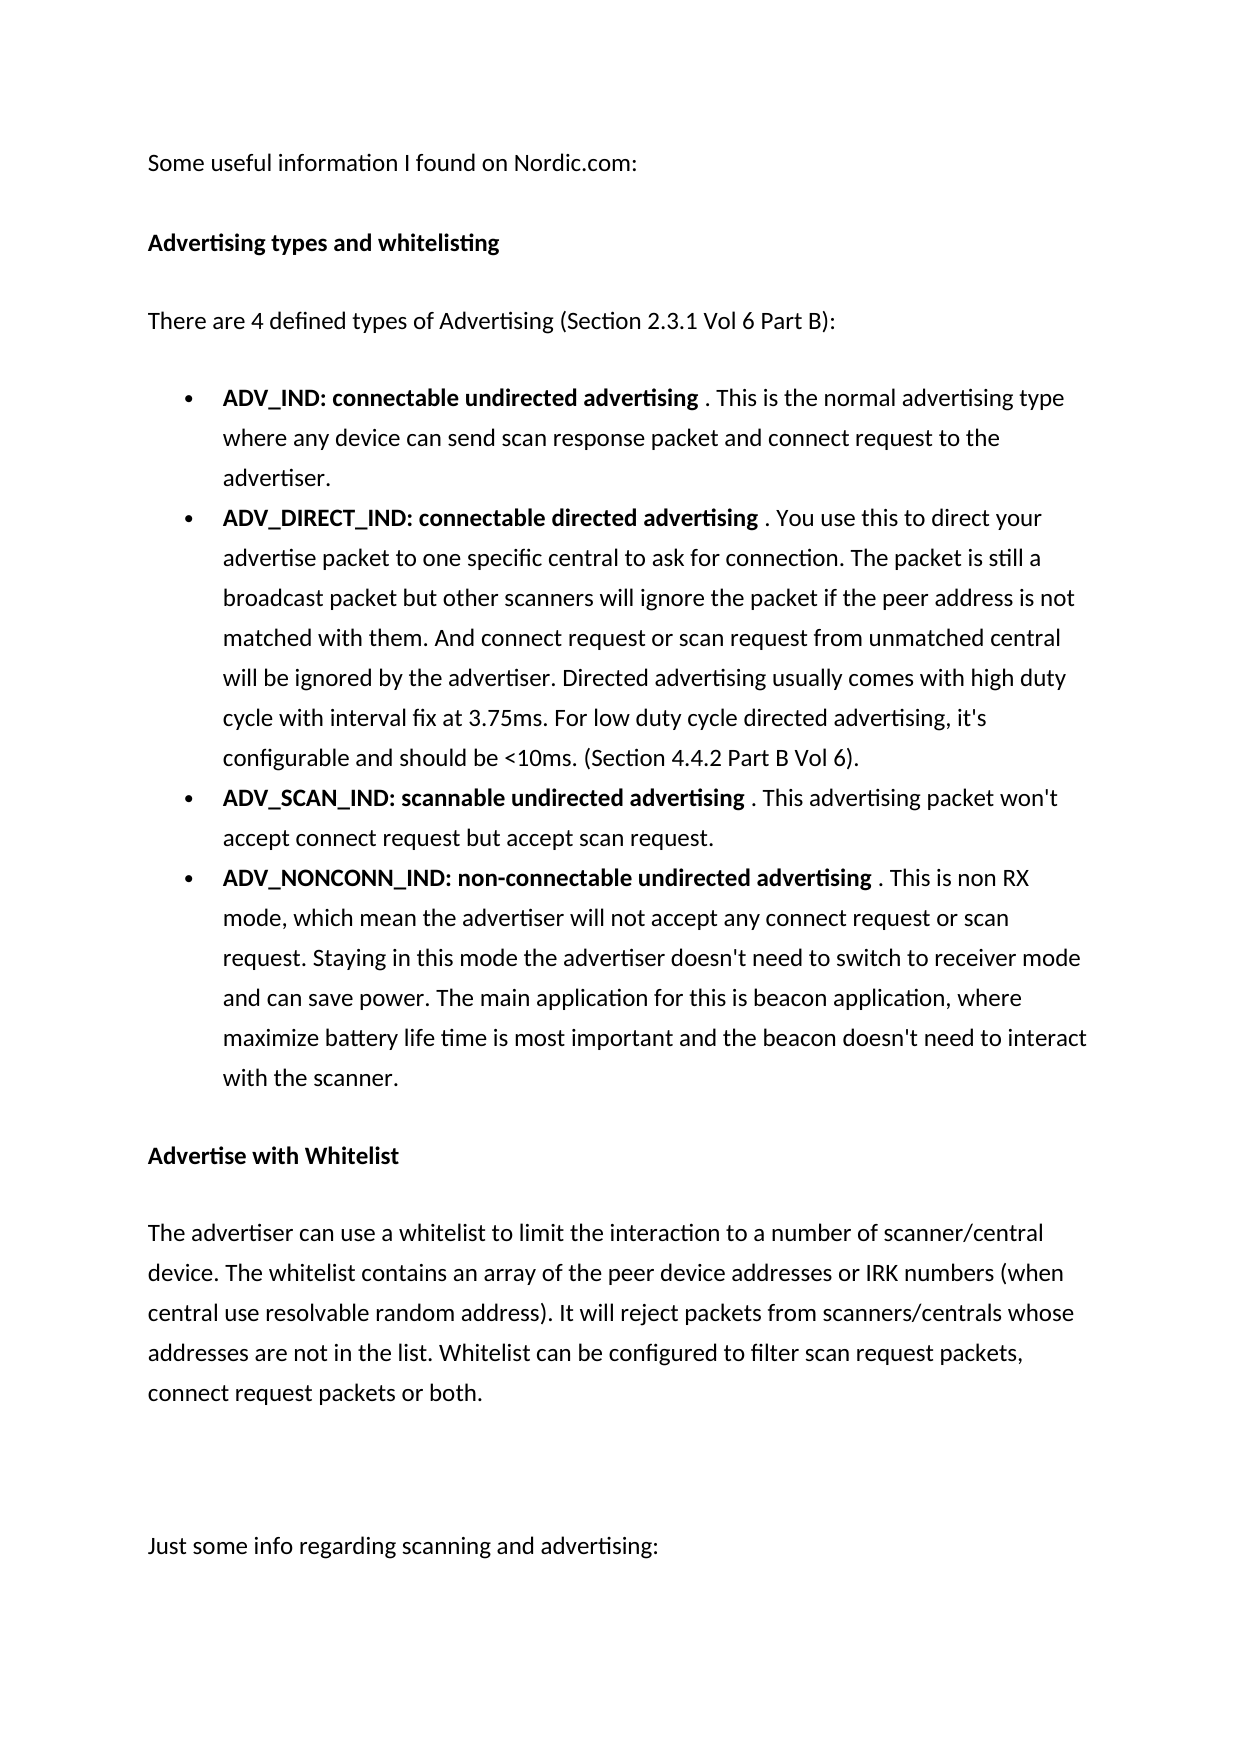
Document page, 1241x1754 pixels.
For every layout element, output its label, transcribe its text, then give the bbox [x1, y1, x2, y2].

list ADV_IND: connectable undirected advertising . This is the normal advertising type where any device can send scan response packet and connect request to the advertiser. [185, 373, 1093, 493]
list ADV_NONCONN_IND: non-connectable undirected advertising . This is non RX mode, which mean the advertiser will not accept any connect request or scan request. Staying in this mode the advertiser doesn't need to switch to receiver mode and can save power. The main application for this is beacon application, where maximize battery life time is most important and the beacon doesn't need to interact with the scanner. [185, 853, 1093, 1093]
text Advertise with Whitelist [148, 1131, 1093, 1171]
list ADV_DIRECT_IND: connectable directed advertising . You use this to direct your advertise packet to one specific central to ask for connection. The packet is still a broadcast packet but other scanners will ignore the packet if the peer address is not matched with them. And connect request or scan request from unmatched central will be ignored by the advertiser. Directed advertising usually comes with high duty cycle with interval fix at 3.75ms. For low duty cycle directed advertising, it's configurable and should be <10ms. (Section 4.4.2 Part B Vol 6). [185, 493, 1093, 773]
list ADV_SCAN_IND: scannable undirected advertising . This advertising packet won't accept connect request but accept scan request. [185, 773, 1093, 853]
text Some useful information I found on Nordic.com: [148, 148, 1093, 178]
text Advertising types and whitelisting [148, 218, 1093, 258]
text The advertiser can use a whitelist to limit the interaction to a number of scanner/central device. The whitelist contains an array of the peer device addresses or IRK numbers (when central use resolvable random address). It will reject packets from scanners/centrals whose addresses are not in the list. Whitelist can be configured to filter scan request packets, connect request packets or both. [148, 1208, 1093, 1408]
text There are 4 defined types of Advertising (Section 2.3.1 Vol 6 Part B): [148, 296, 1093, 336]
text Just some info regarding scanning and advertising: [148, 1523, 1093, 1561]
